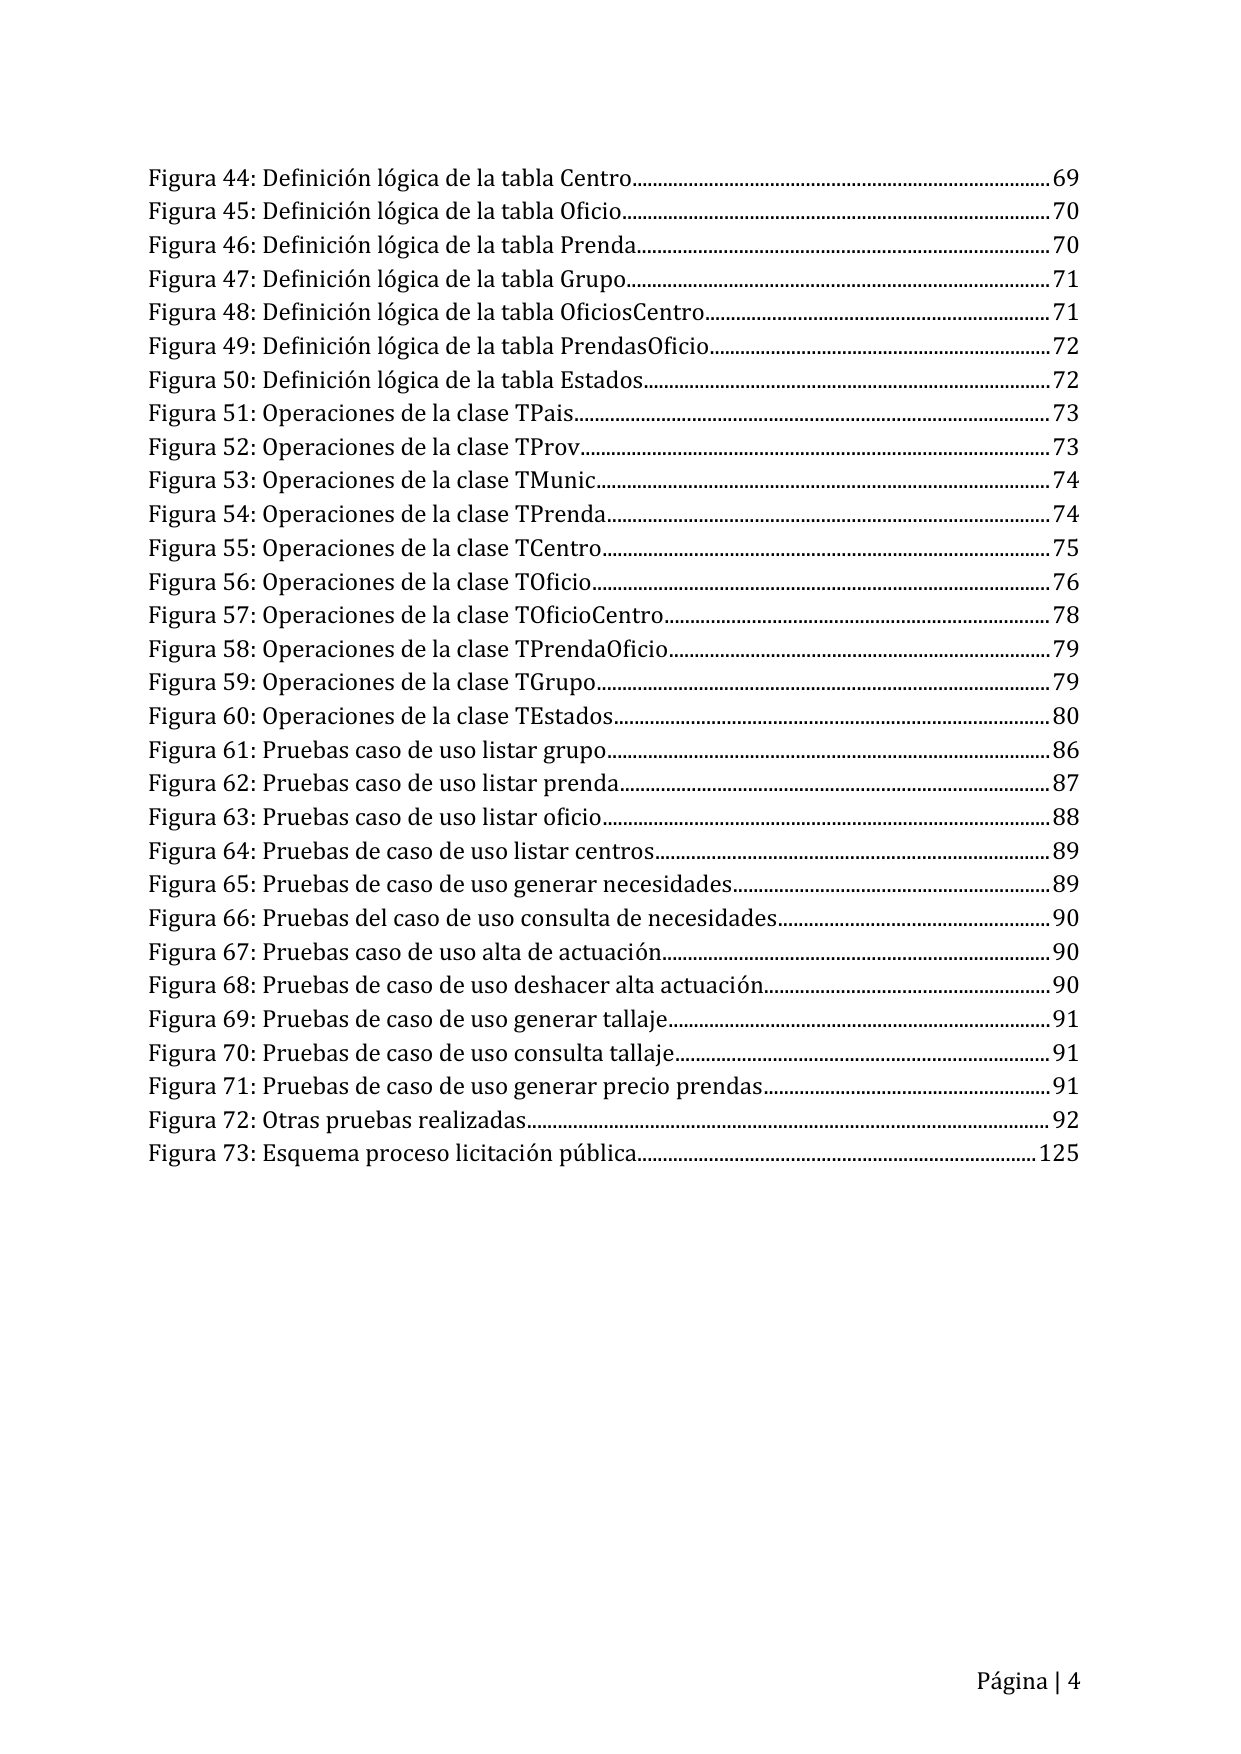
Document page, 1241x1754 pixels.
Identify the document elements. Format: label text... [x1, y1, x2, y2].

text Figura 69: Pruebas de caso de uso generar tallaje 91 [148, 1003, 1081, 1033]
text Figura 54: Operaciones de la clase TPrenda 74 [148, 499, 1081, 528]
text Figura 63: Pruebas caso de uso listar oficio 88 [148, 802, 1081, 831]
text Figura 50: Definición lógica de la tabla Estados 72 [148, 364, 1081, 393]
text Figura 67: Pruebas caso de uso alta de actuación 90 [148, 936, 1081, 966]
text Figura 46: Definición lógica de la tabla Prenda 70 [148, 230, 1081, 259]
text Figura 51: Operaciones de la clase TPais 73 [148, 398, 1081, 427]
text Figura 70: Pruebas de caso de uso consulta tallaje 91 [148, 1037, 1081, 1066]
text Figura 52: Operaciones de la clase TProv 73 [148, 432, 1081, 461]
text Figura 68: Pruebas de caso de uso deshacer alta actuación 90 [148, 970, 1081, 999]
text Figura 45: Definición lógica de la tabla Oficio 70 [148, 196, 1081, 225]
text Figura 73: Esquema proceso licitación pública 125 [148, 1138, 1081, 1167]
text Figura 48: Definición lógica de la tabla OficiosCentro 71 [148, 297, 1081, 326]
text Figura 55: Operaciones de la clase TCentro 75 [148, 532, 1081, 562]
text Figura 59: Operaciones de la clase TGrupo 79 [148, 667, 1081, 696]
text Figura 64: Pruebas de caso de uso listar centros 89 [148, 835, 1081, 864]
text Figura 60: Operaciones de la clase TEstados 80 [148, 701, 1081, 730]
text Figura 56: Operaciones de la clase TOficio 76 [148, 566, 1081, 595]
text Figura 66: Pruebas del caso de uso consulta de necesidades 90 [148, 903, 1081, 932]
text Figura 72: Otras pruebas realizadas 92 [148, 1104, 1081, 1134]
text Figura 61: Pruebas caso de uso listar grupo 86 [148, 734, 1081, 764]
text Figura 62: Pruebas caso de uso listar prenda 87 [148, 768, 1081, 797]
text Figura 49: Definición lógica de la tabla PrendasOficio 72 [148, 331, 1081, 360]
text Figura 47: Definición lógica de la tabla Grupo 71 [148, 263, 1081, 293]
text Figura 65: Pruebas de caso de uso generar necesidades 89 [148, 869, 1081, 898]
text Figura 58: Operaciones de la clase TPrendaOficio 79 [148, 633, 1081, 663]
text Figura 57: Operaciones de la clase TOficioCentro 78 [148, 600, 1081, 629]
text Figura 53: Operaciones de la clase TMunic 74 [148, 465, 1081, 494]
text Figura 71: Pruebas de caso de uso generar precio prendas 91 [148, 1071, 1081, 1100]
text Figura 44: Definición lógica de la tabla Centro 69 [148, 162, 1081, 192]
